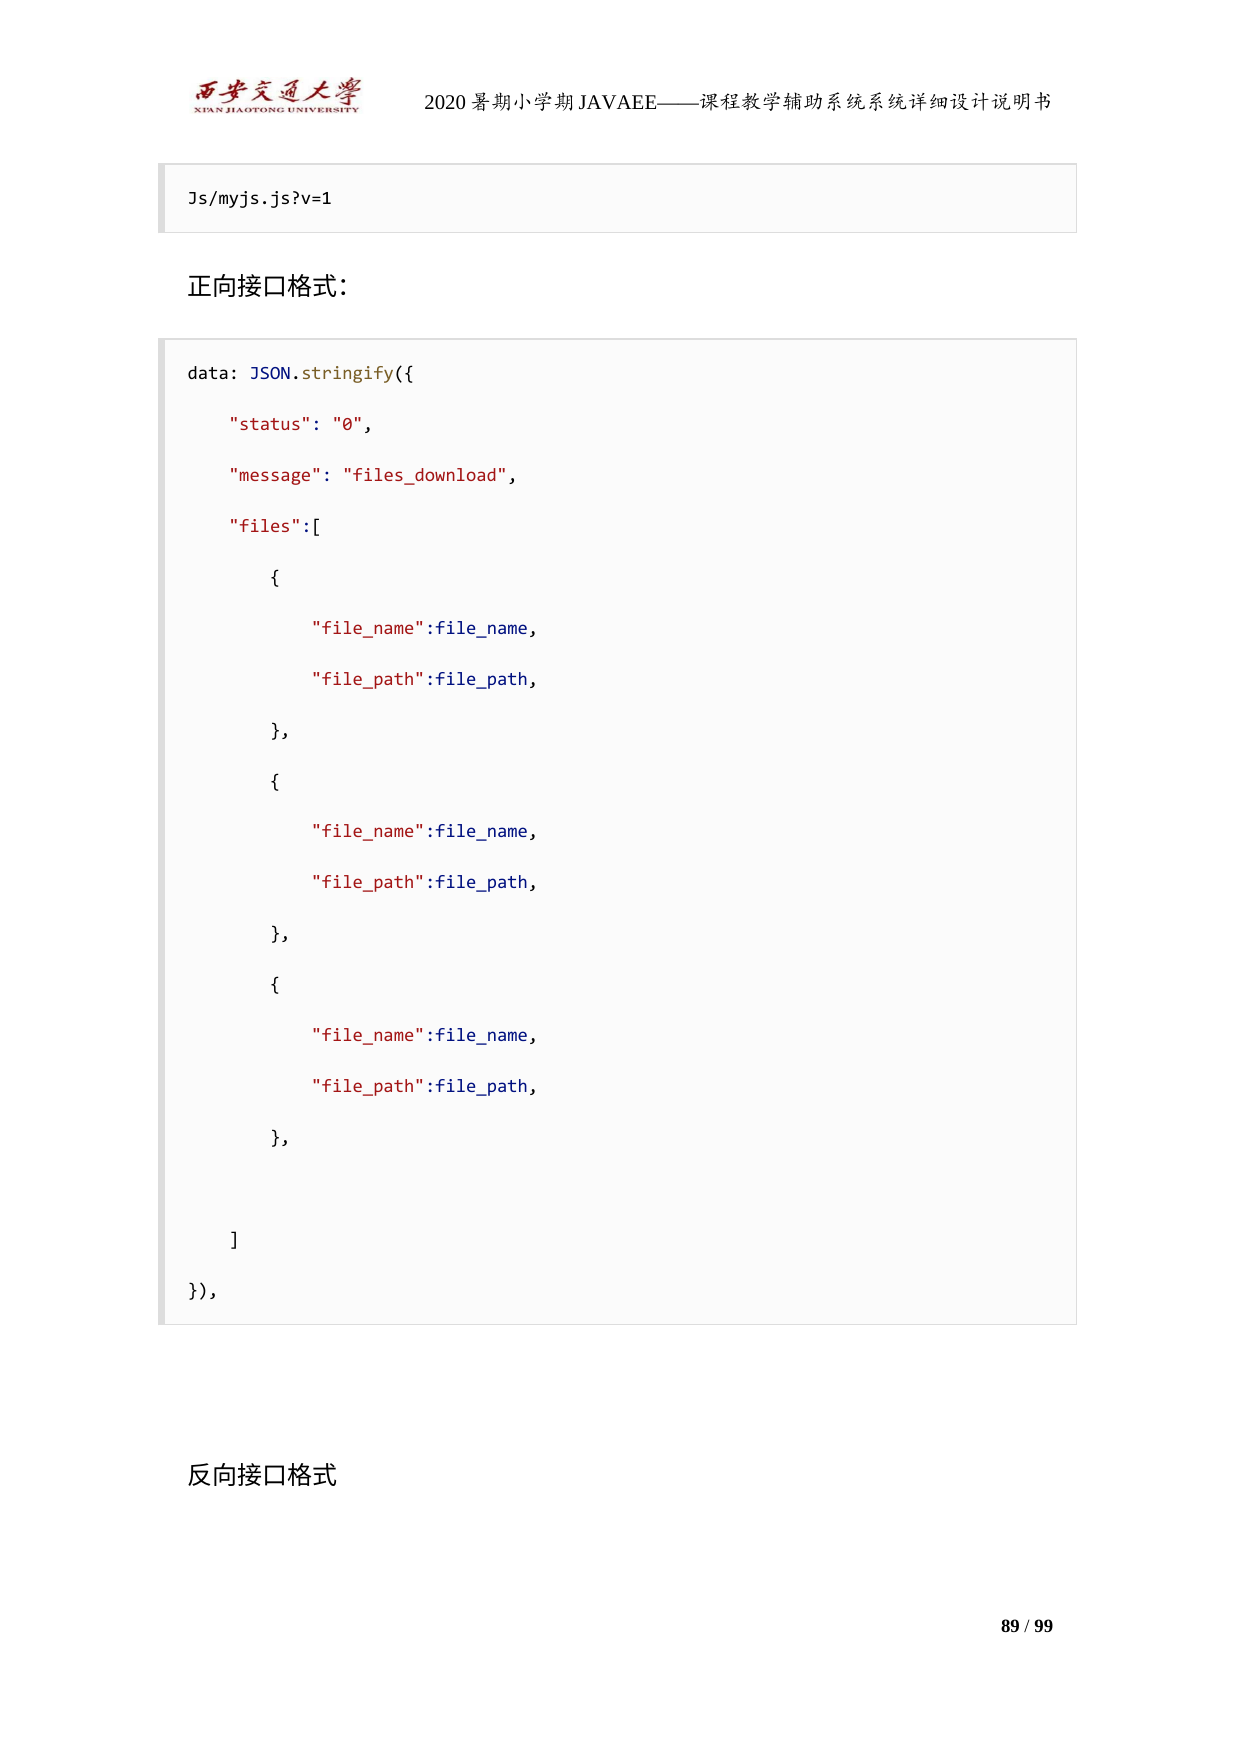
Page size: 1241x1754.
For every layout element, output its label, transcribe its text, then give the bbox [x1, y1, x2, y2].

text "file_name":file_name, [165, 1000, 1076, 1051]
text Js/myjs.js?v=1 [165, 165, 1076, 232]
text "file_name":file_name, [165, 797, 1076, 847]
text 反向接口格式 [187, 1440, 1053, 1508]
text }, [165, 1102, 1076, 1153]
text { [165, 949, 1076, 1000]
text 正向接口格式： [187, 250, 1053, 318]
text "message": "files_download", [165, 440, 1076, 491]
text "file_path":file_path, [165, 1051, 1076, 1102]
text }), [165, 1255, 1076, 1324]
text "files":[ [165, 491, 1076, 542]
text "file_name":file_name, [165, 593, 1076, 644]
text }, [165, 695, 1076, 746]
text ] [165, 1204, 1076, 1255]
text "status": "0", [165, 389, 1076, 440]
text }, [165, 898, 1076, 949]
text "file_path":file_path, [165, 644, 1076, 695]
text "file_path":file_path, [165, 847, 1076, 898]
text { [165, 746, 1076, 797]
text { [165, 542, 1076, 593]
text data: JSON.stringify({ [165, 340, 1076, 389]
picture [189, 77, 364, 114]
